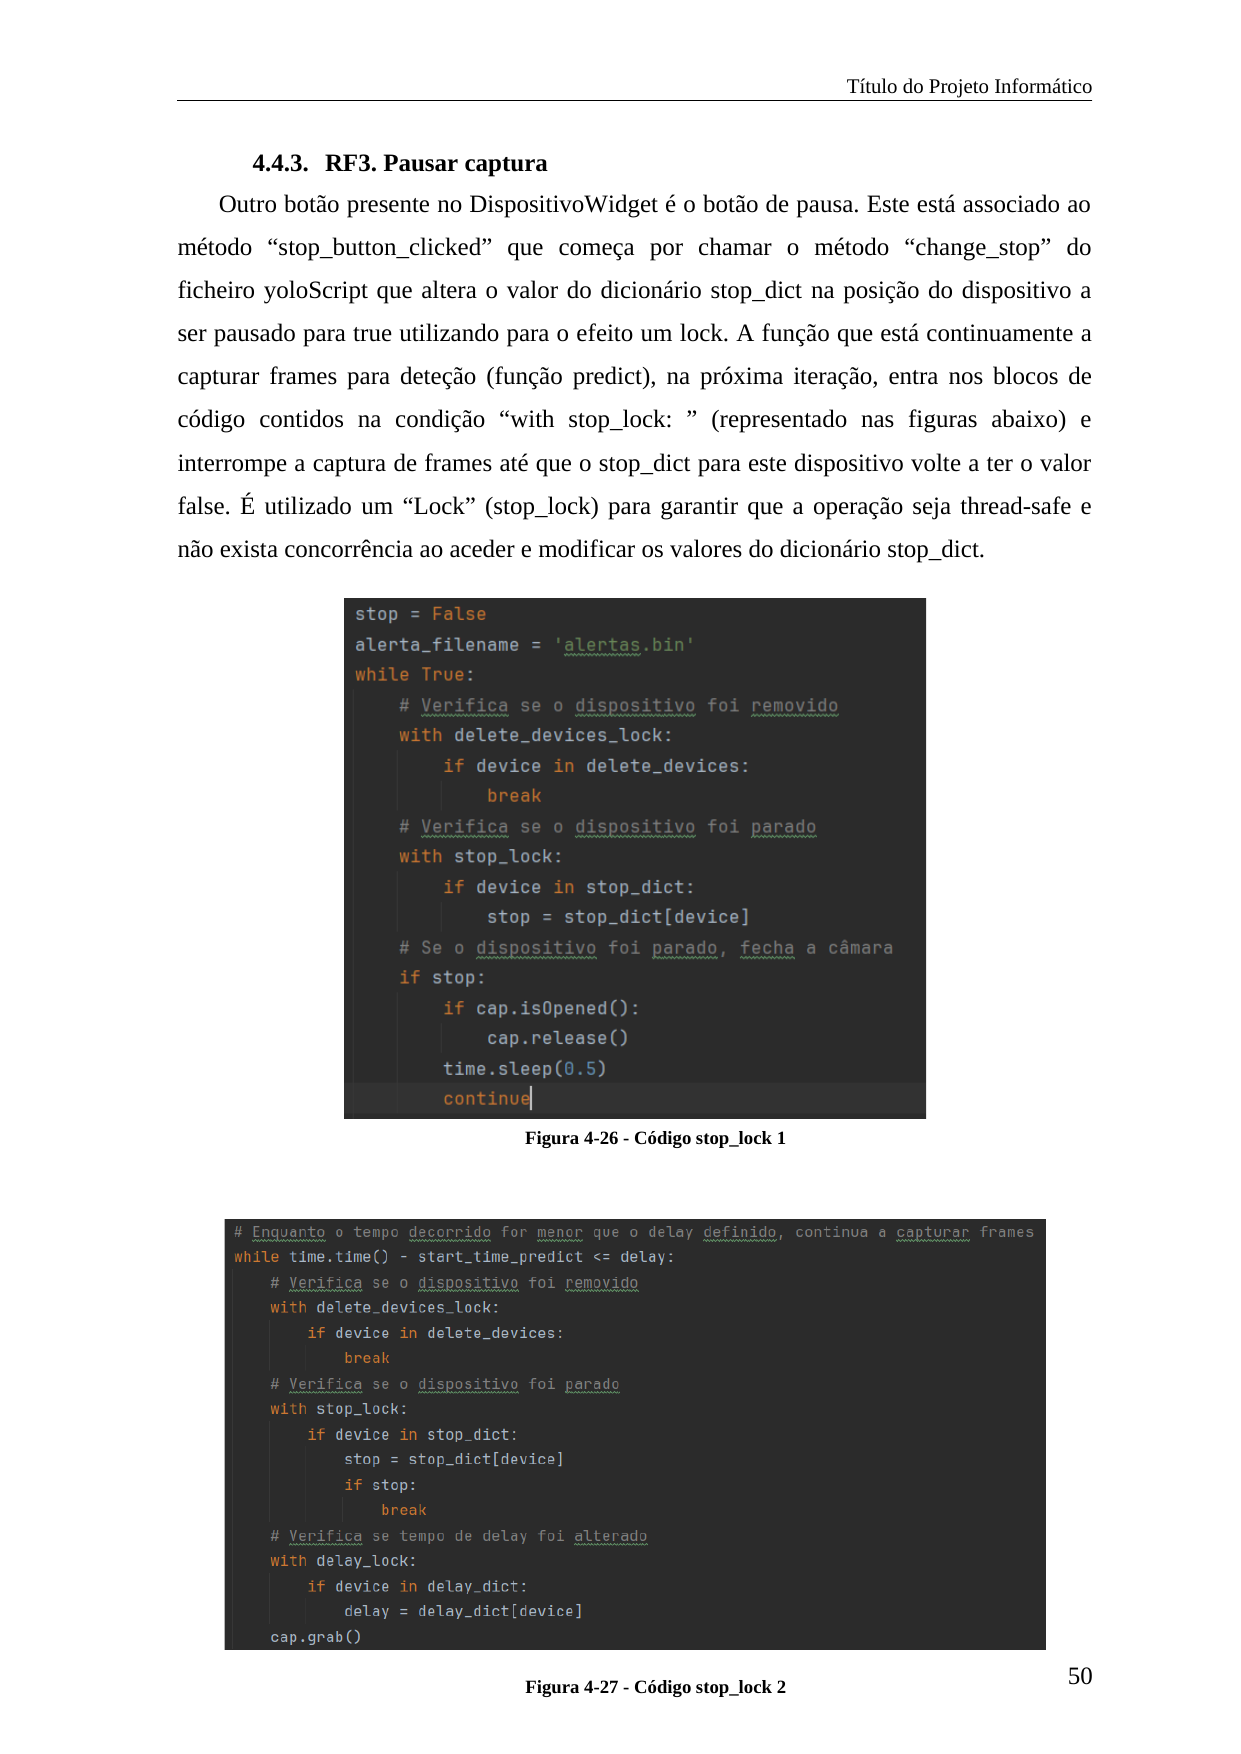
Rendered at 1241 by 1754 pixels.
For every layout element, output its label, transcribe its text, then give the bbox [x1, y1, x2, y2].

subtitle RF3. Pausar captura [252, 148, 1092, 176]
picture [224, 1219, 1046, 1650]
text Outro botão presente no DispositivoWidget é o botão de pausa. Este está associado ao método “stop_button_clicked” que começa por chamar o método “change_stop” do ficheiro yoloScript que altera o valor do dicionário stop_dict na posição do dispositivo a ser pausado para true utilizando para o efeito um lock. A função que está continuamente a capturar frames para deteção (função predict), na próxima iteração, entra nos blocos de código contidos na condição “with stop_lock: ” (representado nas figuras abaixo) e interrompe a captura de frames até que o stop_dict para este dispositivo volte a ter o valor false. É utilizado um “Lock” (stop_lock) para garantir que a operação seja thread-safe e não exista concorrência ao aceder e modificar os valores do dicionário stop_dict. [177, 189, 1092, 563]
picture [344, 598, 927, 1119]
